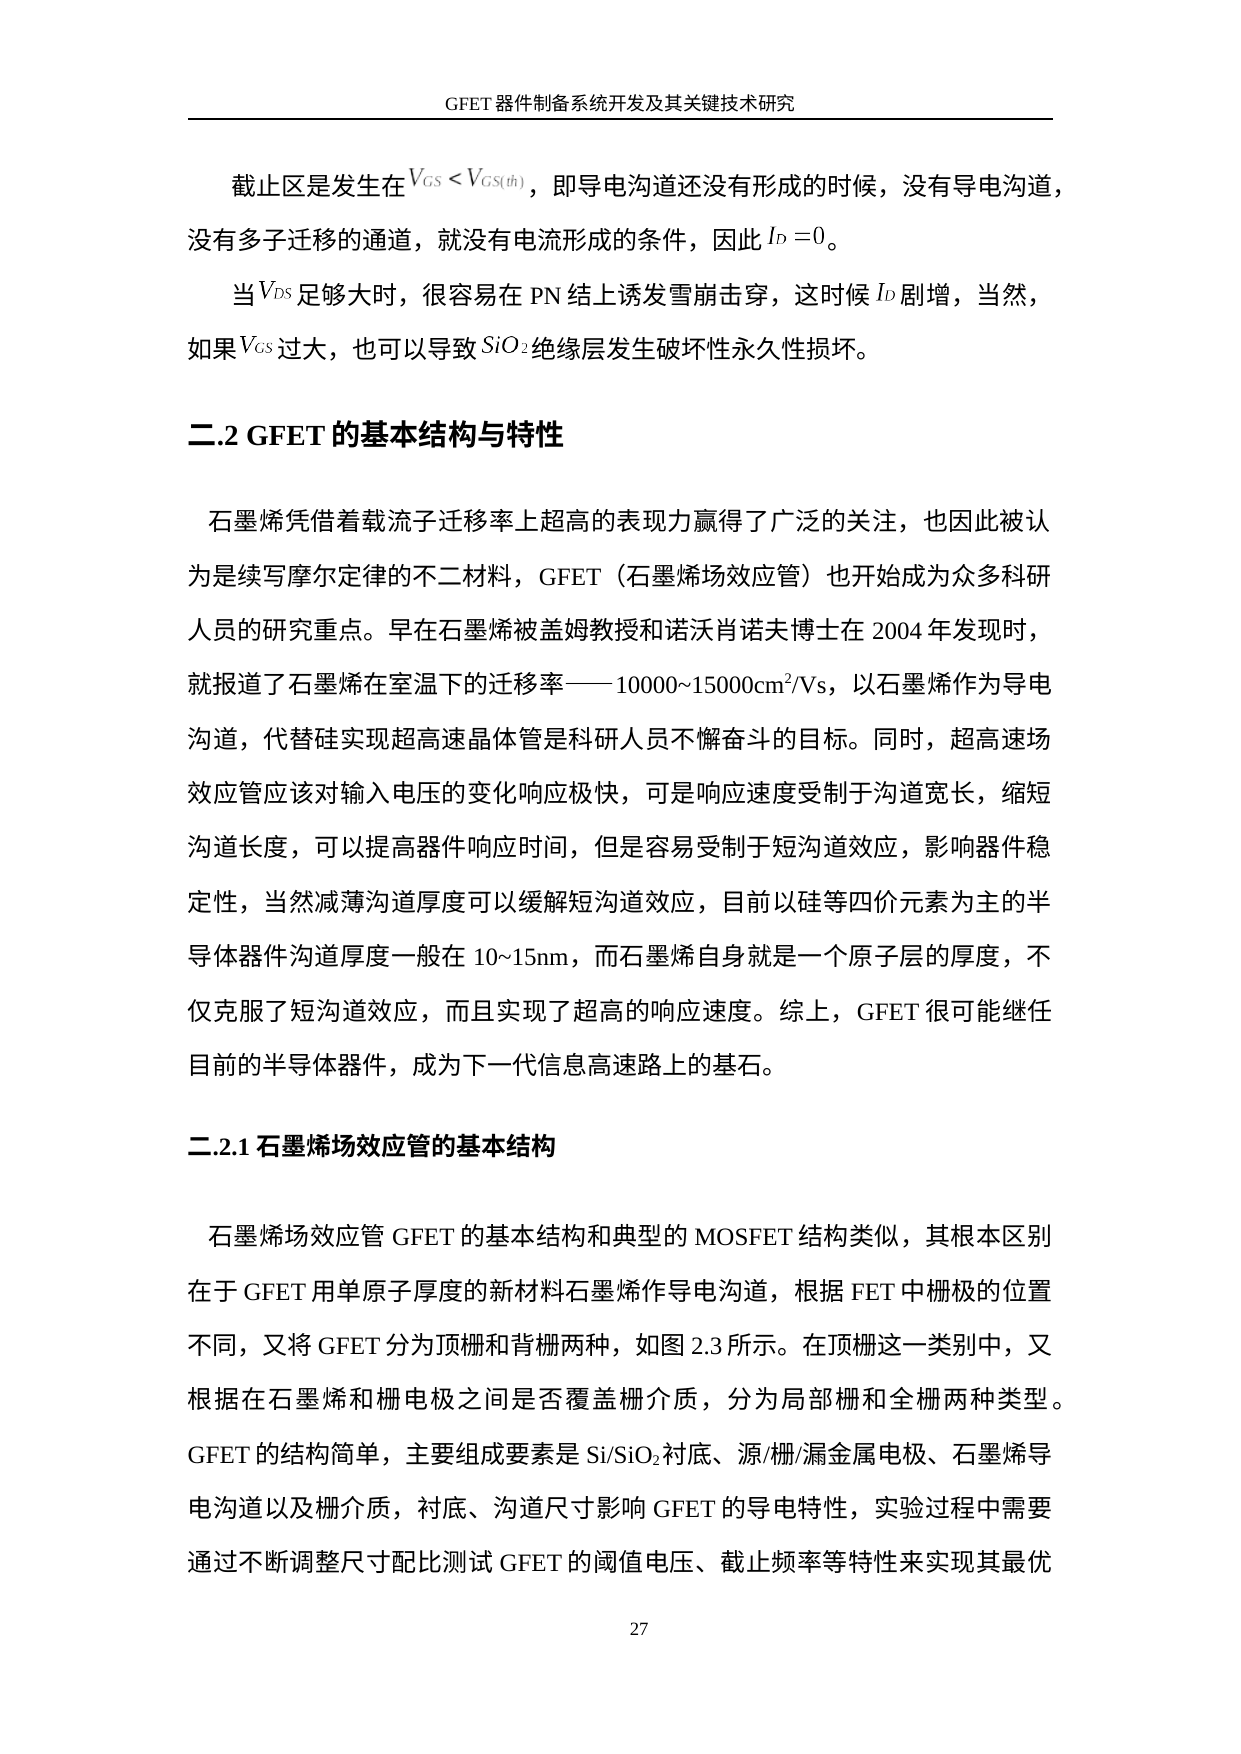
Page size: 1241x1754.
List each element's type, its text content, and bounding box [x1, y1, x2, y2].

text 当足够大时，很容易在PN结上诱发雪崩击穿，这时候剧增，当然，如果过大，也可以导致绝缘层发生破坏性永久性损坏。 [187, 275, 1053, 366]
text 石墨烯凭借着载流子迁移率上超高的表现力赢得了广泛的关注，也因此被认为是续写摩尔定律的不二材料，GFET（石墨烯场效应管）也开始成为众多科研人员的研究重点。早在石墨烯被盖姆教授和诺沃肖诺夫博士在2004年发现时，就报道了石墨烯在室温下的迁移率——10000~15000cm2/Vs，以石墨烯作为导电沟道，代替硅实现超高速晶体管是科研人员不懈奋斗的目标。同时，超高速场效应管应该对输入电压的变化响应极快，可是响应速度受制于沟道宽长，缩短沟道长度，可以提高器件响应时间，但是容易受制于短沟道效应，影响器件稳定性，当然减薄沟道厚度可以缓解短沟道效应，目前以硅等四价元素为主的半导体器件沟道厚度一般在10~15nm，而石墨烯自身就是一个原子层的厚度，不仅克服了短沟道效应，而且实现了超高的响应速度。综上，GFET很可能继任目前的半导体器件，成为下一代信息高速路上的基石。 [187, 502, 1053, 1082]
subtitle 石墨烯场效应管的基本结构 [187, 1127, 1053, 1163]
text 截止区是发生在，即导电沟道还没有形成的时候，没有导电沟道，没有多子迁移的通道，就没有电流形成的条件，因此。 [187, 164, 1053, 257]
subtitle GFET的基本结构与特性 [187, 411, 1053, 453]
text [187, 1217, 1053, 1579]
